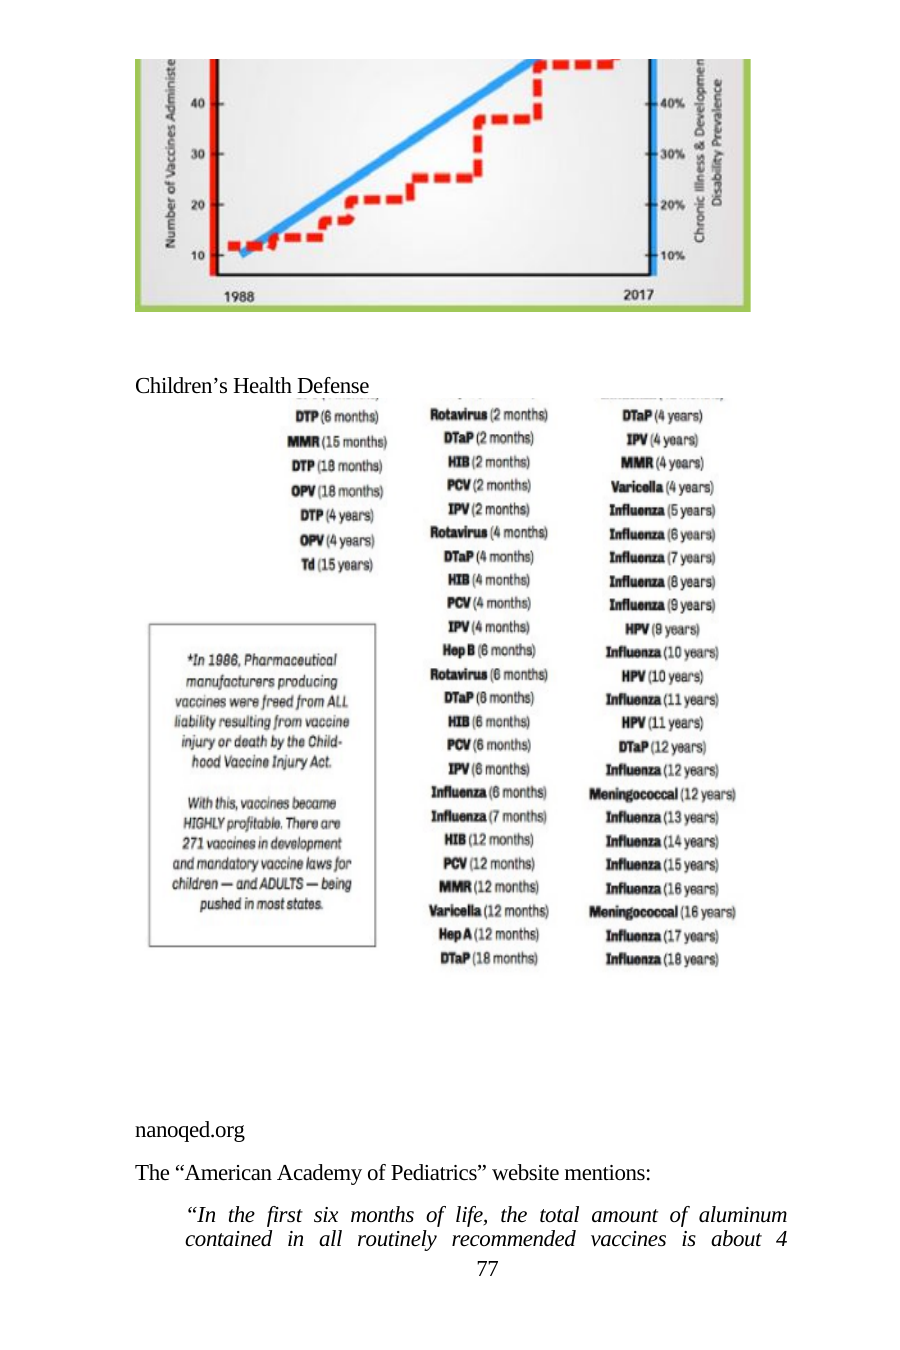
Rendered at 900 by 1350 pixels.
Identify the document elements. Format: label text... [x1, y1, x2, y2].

picture [135, 398, 751, 979]
picture [135, 59, 751, 312]
text The “American Academy of Pediatrics” website mentions: [135, 1161, 840, 1185]
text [185, 1204, 790, 1251]
